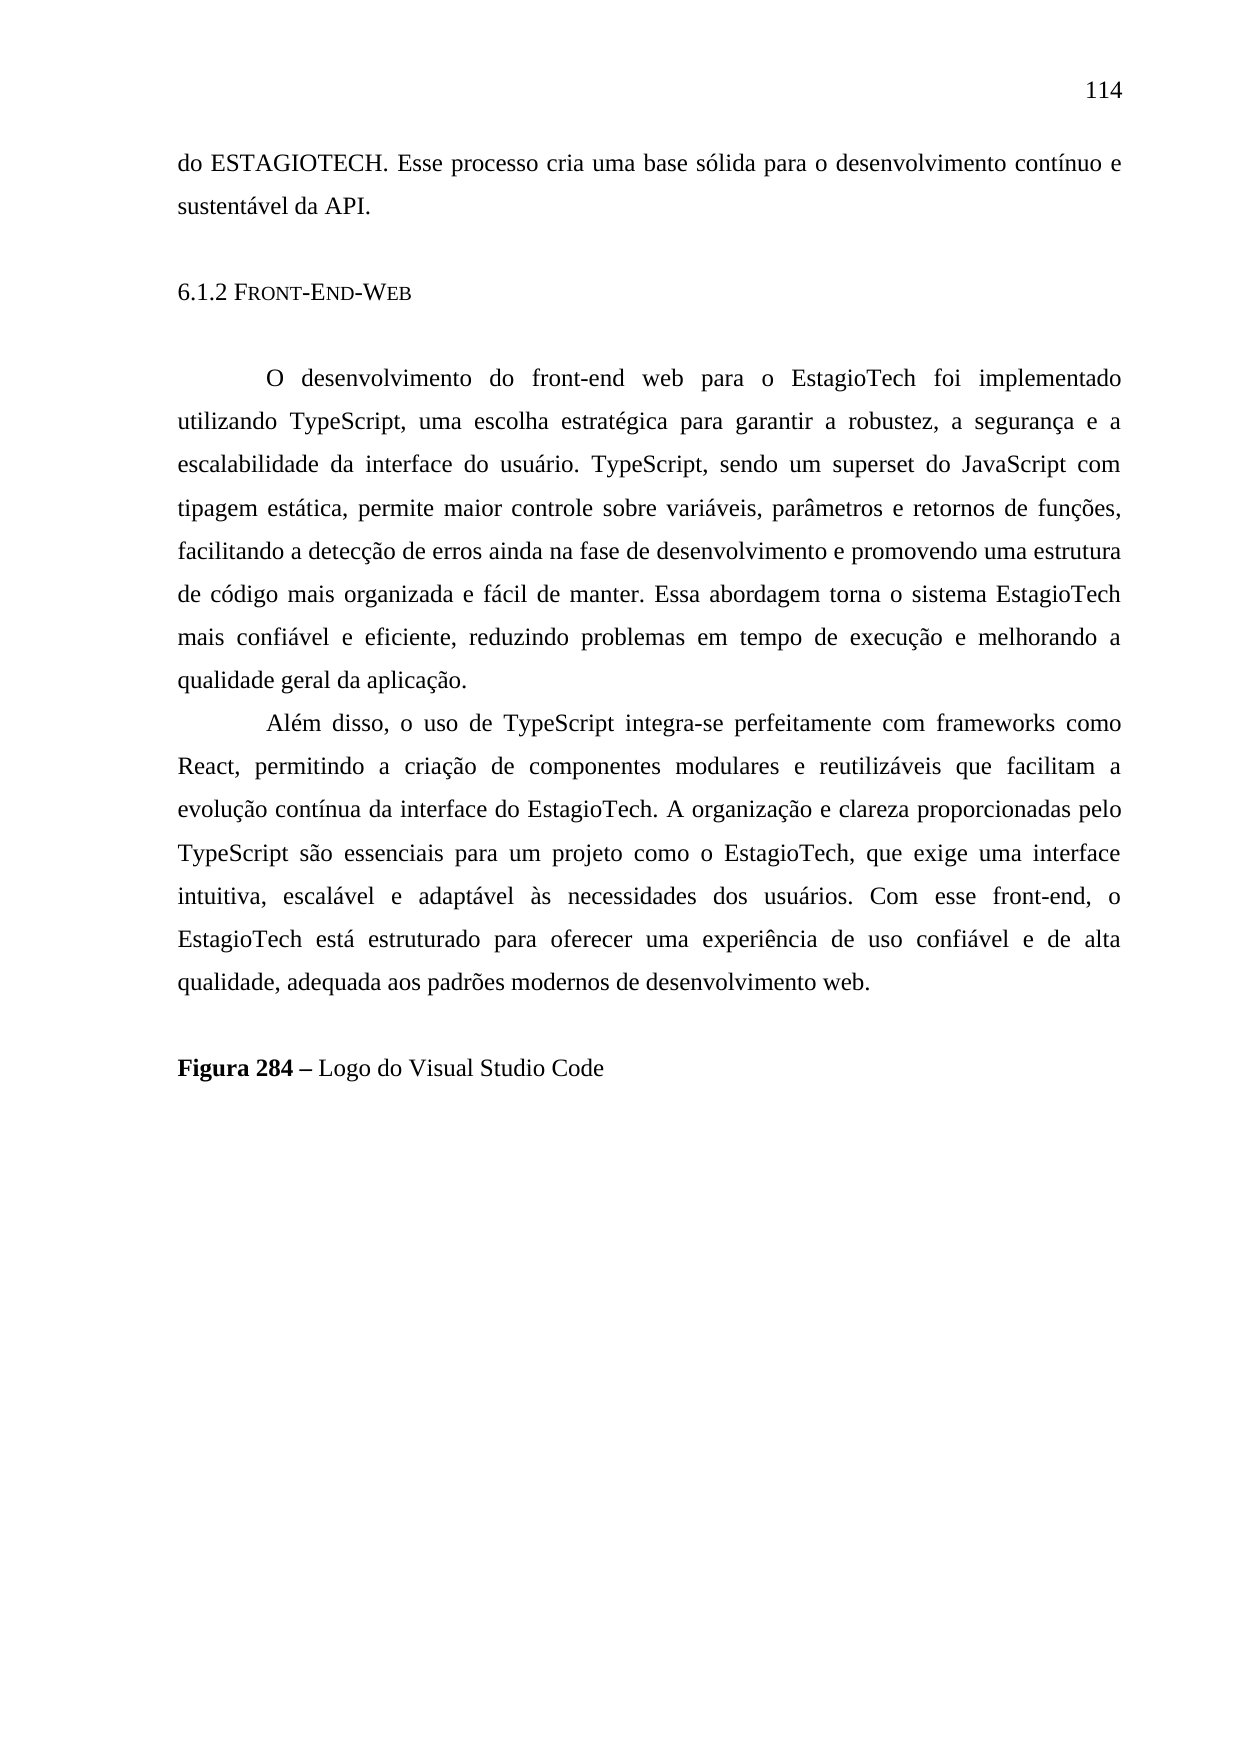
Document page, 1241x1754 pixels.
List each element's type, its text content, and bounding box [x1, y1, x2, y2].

text Figura 28 – Logo do Visual Studio Code [177, 1053, 1122, 1082]
text Além disso, o uso de TypeScript integra-se perfeitamente com frameworks como React, permitindo a criação de componentes modulares e reutilizáveis que facilitam a evolução contínua da interface do EstagioTech. A organização e clareza proporcionadas pelo TypeScript são essenciais para um projeto como o EstagioTech, que exige uma interface intuitiva, escalável e adaptável às necessidades dos usuários. Com esse front-end, o EstagioTech está estruturado para oferecer uma experiência de uso confiável e de alta qualidade, adequada aos padrões modernos de desenvolvimento web. [177, 708, 1122, 996]
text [177, 148, 1122, 219]
text O desenvolvimento do front-end web para o EstagioTech foi implementado utilizando TypeScript, uma escolha estratégica para garantir a robustez, a segurança e a escalabilidade da interface do usuário. TypeScript, sendo um superset do JavaScript com tipagem estática, permite maior controle sobre variáveis, parâmetros e retornos de funções, facilitando a detecção de erros ainda na fase de desenvolvimento e promovendo uma estrutura de código mais organizada e fácil de manter. Essa abordagem torna o sistema EstagioTech mais confiável e eficiente, reduzindo problemas em tempo de execução e melhorando a qualidade geral da aplicação. [177, 363, 1122, 694]
subtitle 6.1.2 Front-End-Web [177, 277, 1122, 306]
